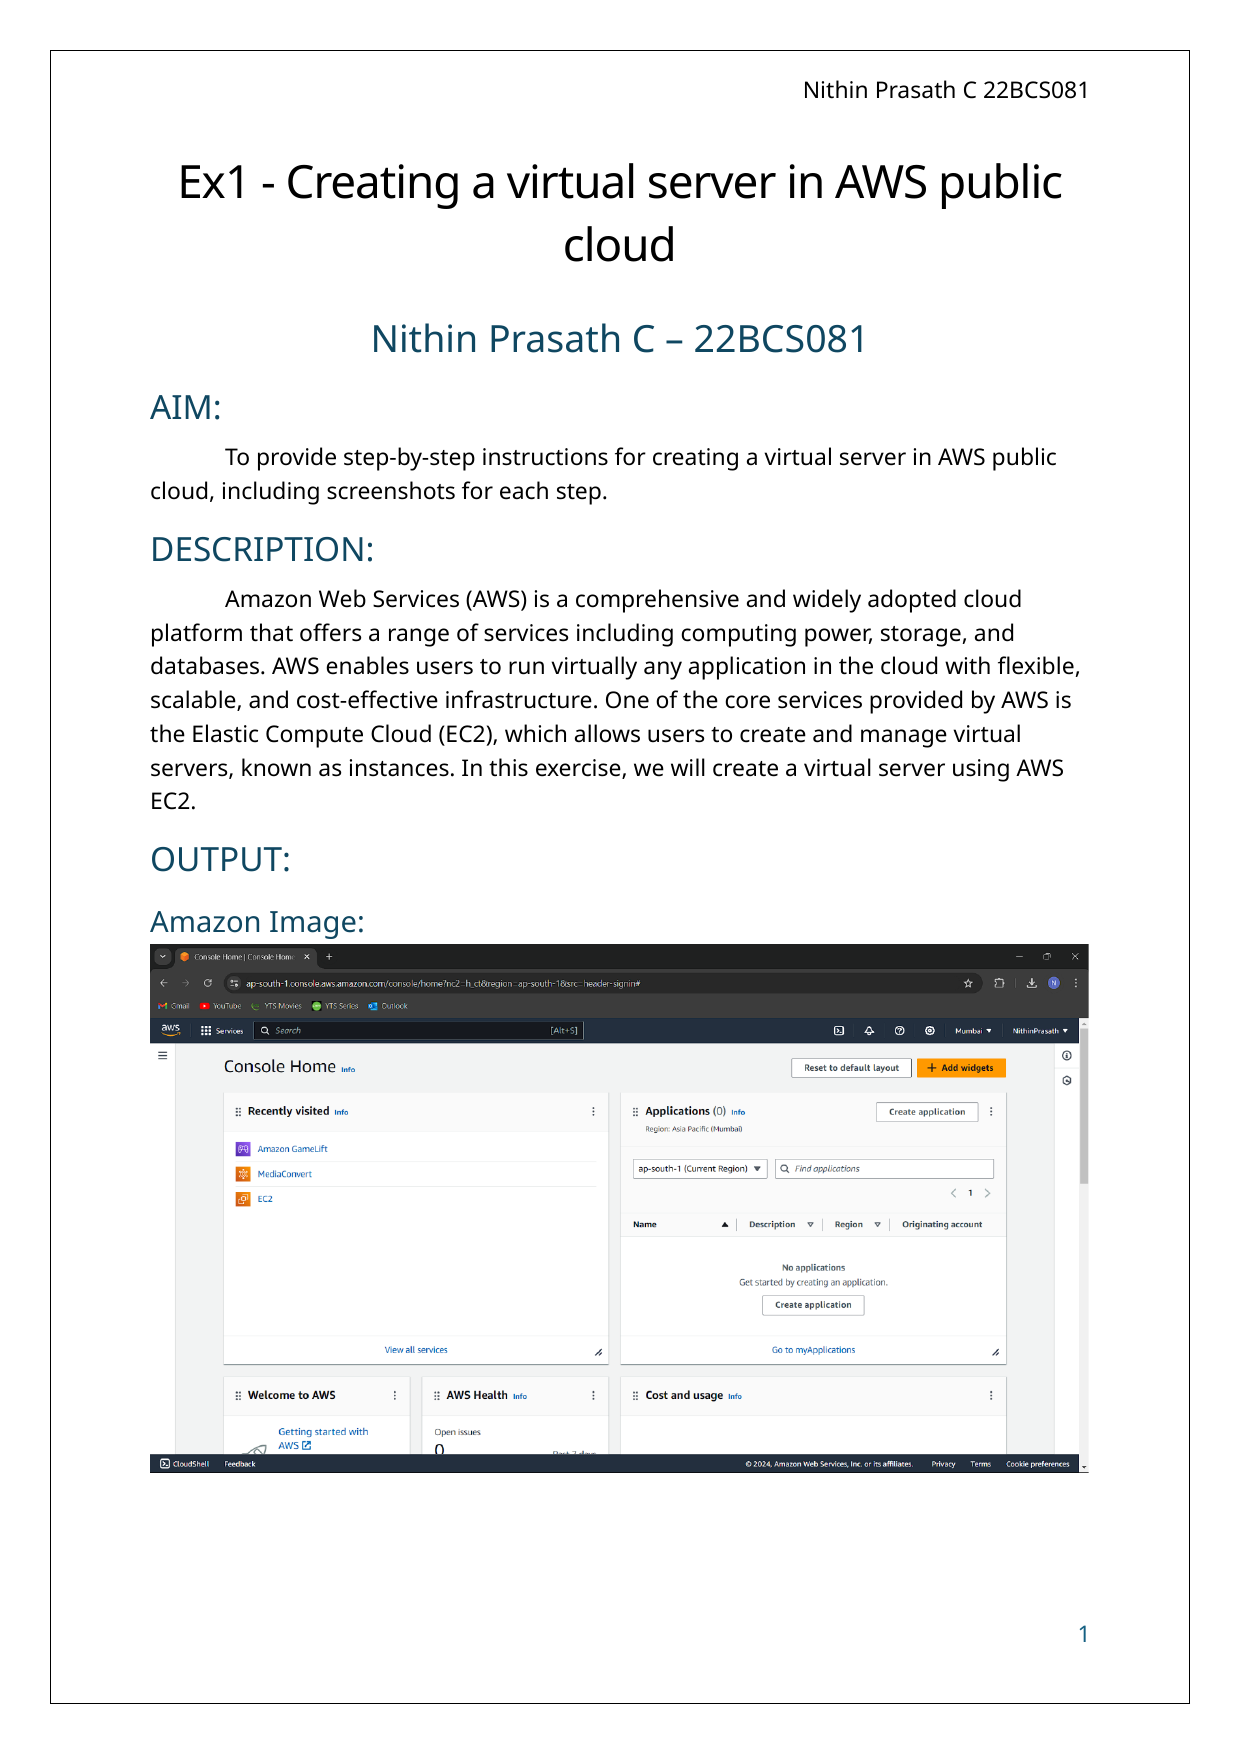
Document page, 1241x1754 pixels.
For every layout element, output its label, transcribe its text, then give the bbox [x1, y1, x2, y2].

subtitle Nithin Prasath C – 22BCS081 [150, 312, 1090, 363]
title Ex1 - Creating a virtual server in AWS public cloud [150, 150, 1090, 275]
subtitle AIM: [150, 384, 1090, 429]
text Amazon Web Services (AWS) is a comprehensive and widely adopted cloud platform that offers a range of services including computing power, storage, and databases. AWS enables users to run virtually any application in the cloud with flexible, scalable, and cost-effective infrastructure. One of the core services provided by AWS is the Elastic Compute Cloud (EC2), which allows users to create and manage virtual servers, known as instances. In this exercise, we will create a virtual server using AWS EC2. [150, 583, 1090, 817]
text To provide step-by-step instructions for creating a virtual server in AWS public cloud, including screenshots for each step. [150, 441, 1090, 506]
subtitle OUTPUT: [150, 836, 1090, 881]
subtitle DESCRIPTION: [150, 526, 1090, 571]
picture [150, 944, 1089, 1473]
